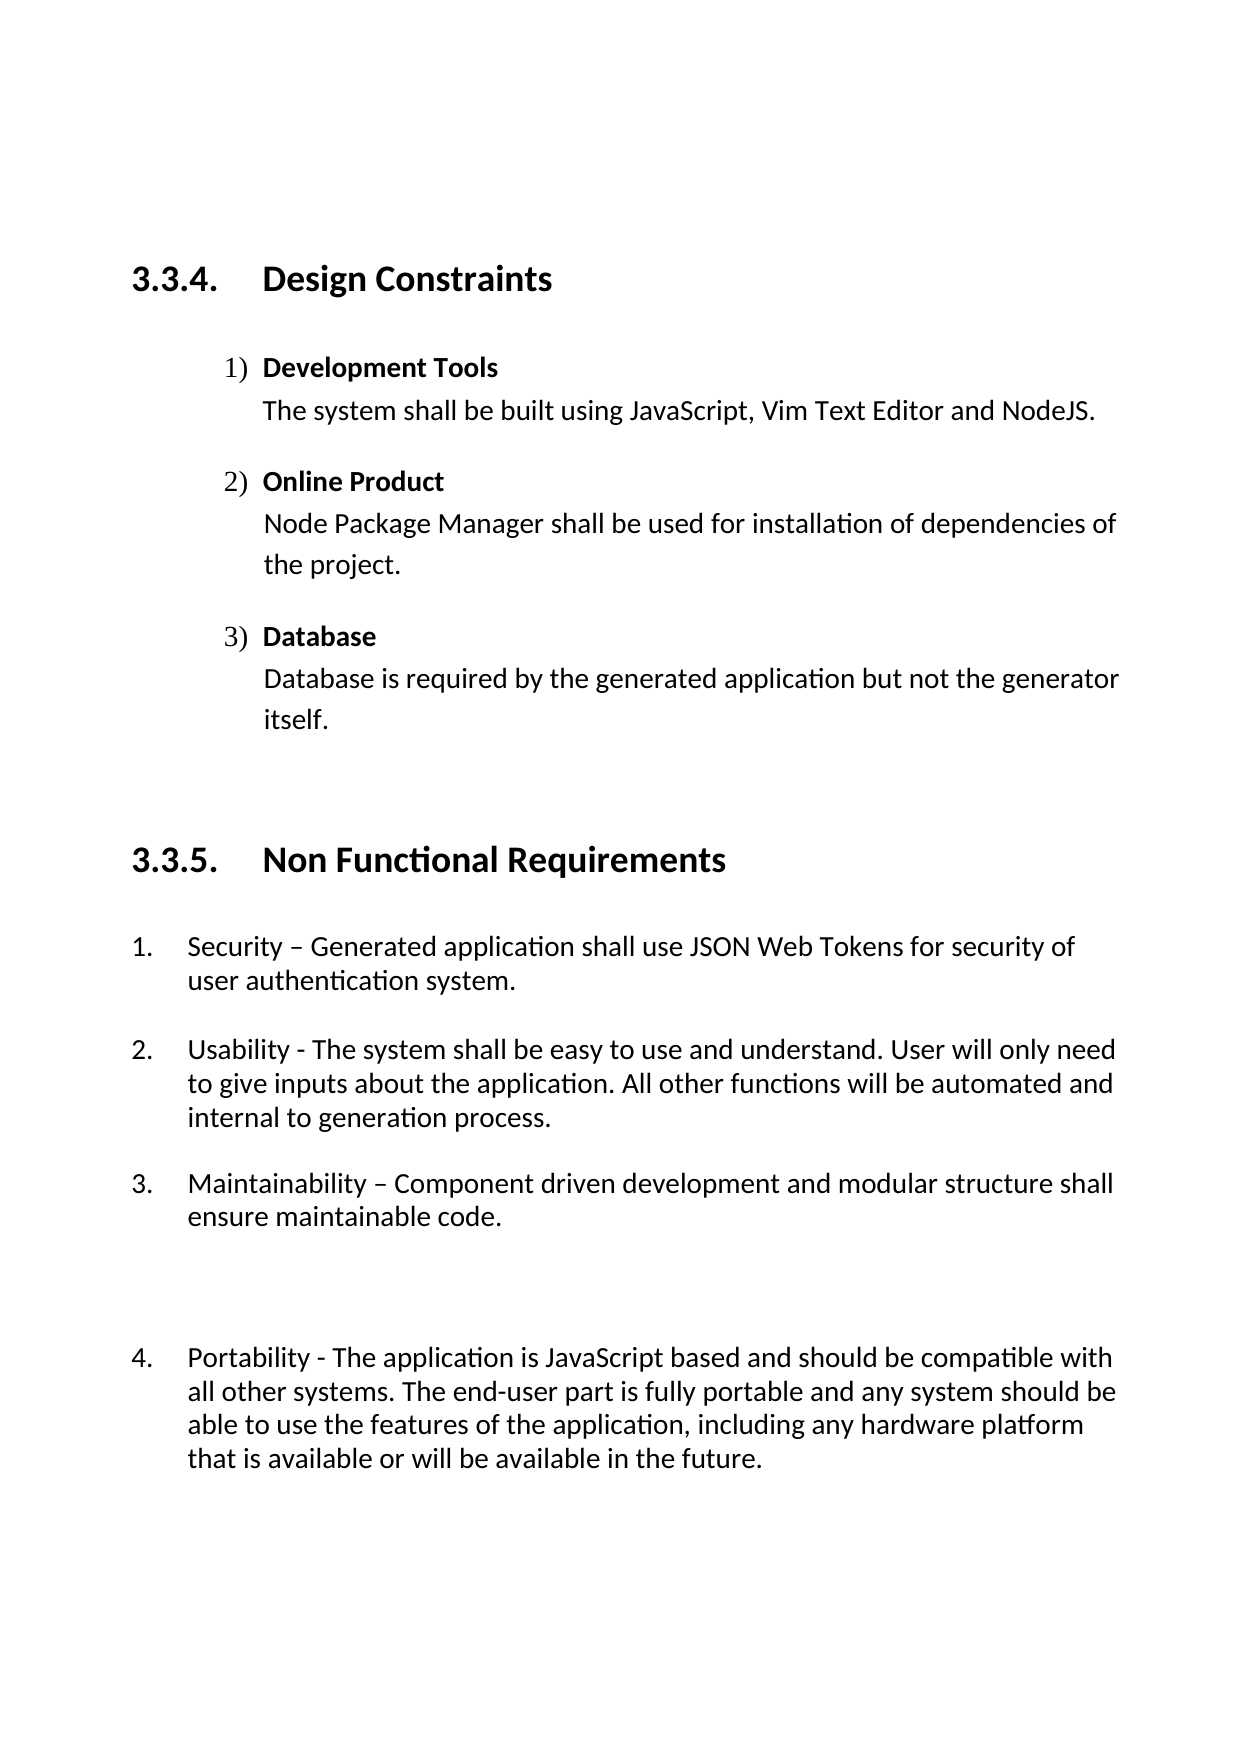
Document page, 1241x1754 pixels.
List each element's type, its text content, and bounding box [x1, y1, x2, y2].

list Usability - The system shall be easy to use and understand. User will only need to give inputs about the application. All other functions will be automated and internal to generation process. [131, 1033, 1128, 1166]
list Maintainability – Component driven development and modular structure shall ensure maintainable code. [131, 1166, 1128, 1234]
list Portability - The application is JavaScript based and should be compatible with all other systems. The end-user part is fully portable and any system should be able to use the features of the application, including any hardware platform that is available or will be available in the future. [131, 1341, 1128, 1476]
text Database is required by the generated application but not the generator itself. [264, 660, 1128, 737]
text The system shall be built using JavaScript, Vim Text Editor and NodeJS. [190, 392, 1128, 427]
text 3.3.4. Design Constraints [131, 255, 1128, 301]
list Database [224, 618, 1128, 653]
text 3.3.5. Non Functional Requirements [131, 836, 1128, 882]
list Online Product [224, 463, 1128, 498]
list Development Tools [224, 349, 1128, 385]
text Node Package Manager shall be used for installation of dependencies of the project. [263, 505, 1128, 582]
list Security – Generated application shall use JSON Web Tokens for security of user authentication system. [131, 929, 1128, 997]
